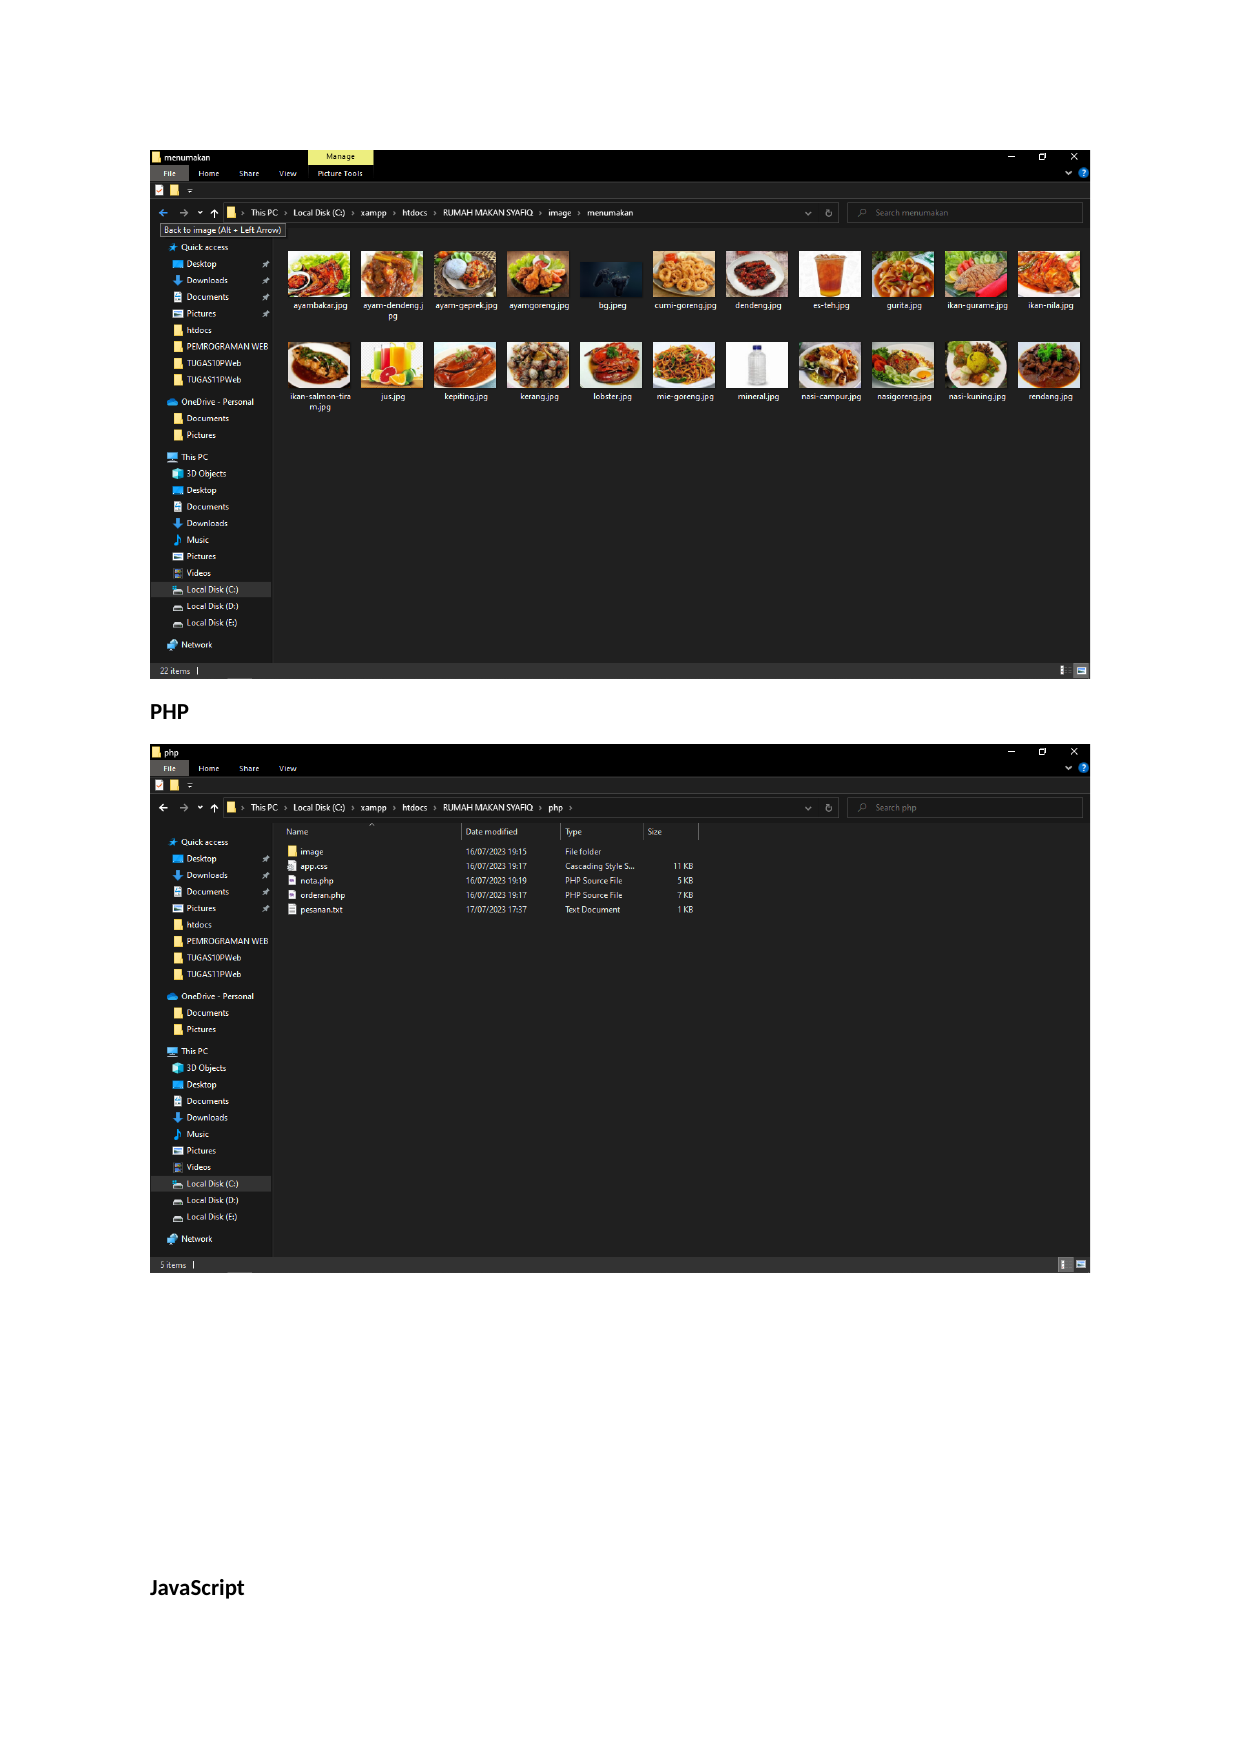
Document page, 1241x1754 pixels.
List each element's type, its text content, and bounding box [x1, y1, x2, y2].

text JavaScript [150, 1573, 1090, 1601]
text PHP [150, 697, 1090, 726]
picture [150, 150, 1091, 679]
picture [150, 744, 1091, 1273]
